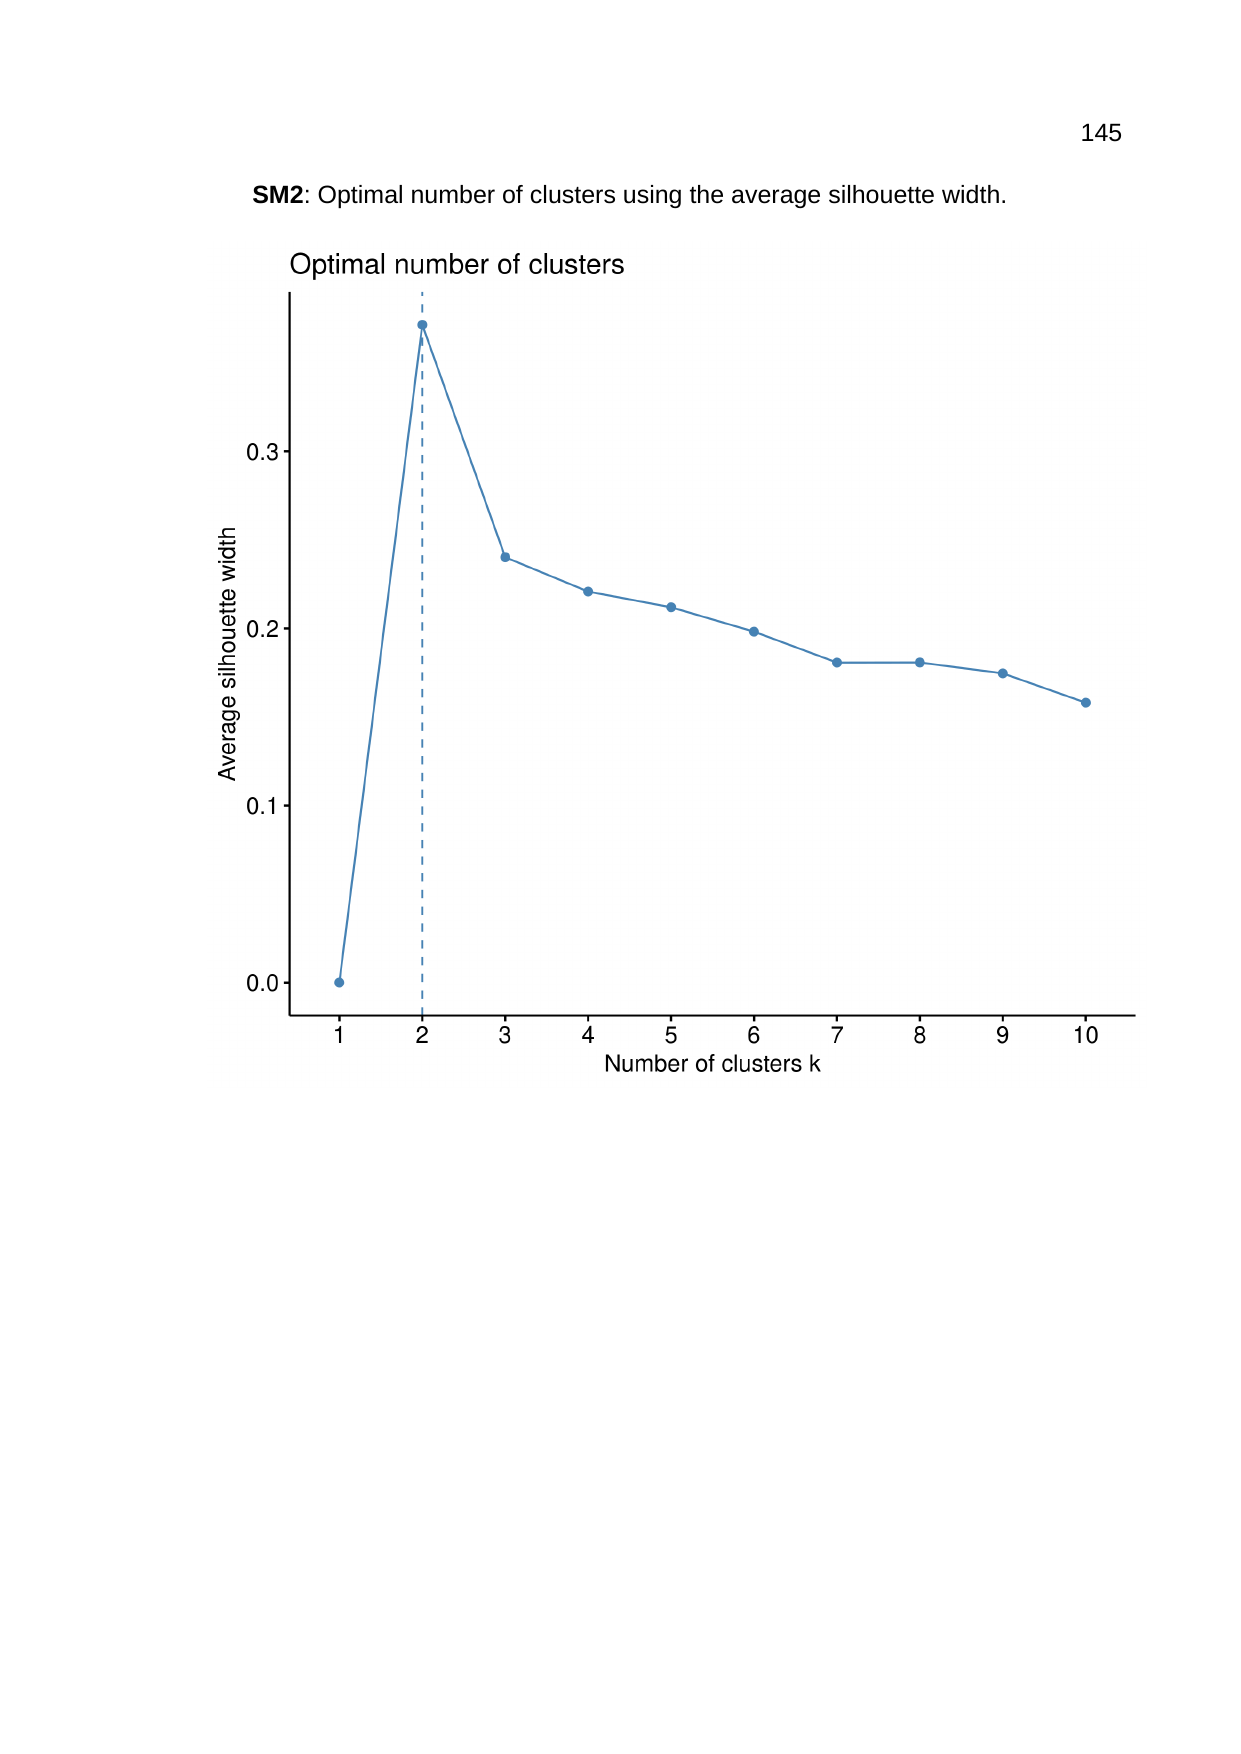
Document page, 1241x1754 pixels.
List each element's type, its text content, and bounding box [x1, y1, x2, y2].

text SM2: Optimal number of clusters using the average silhouette width. [177, 180, 1122, 209]
picture [206, 241, 1147, 1088]
